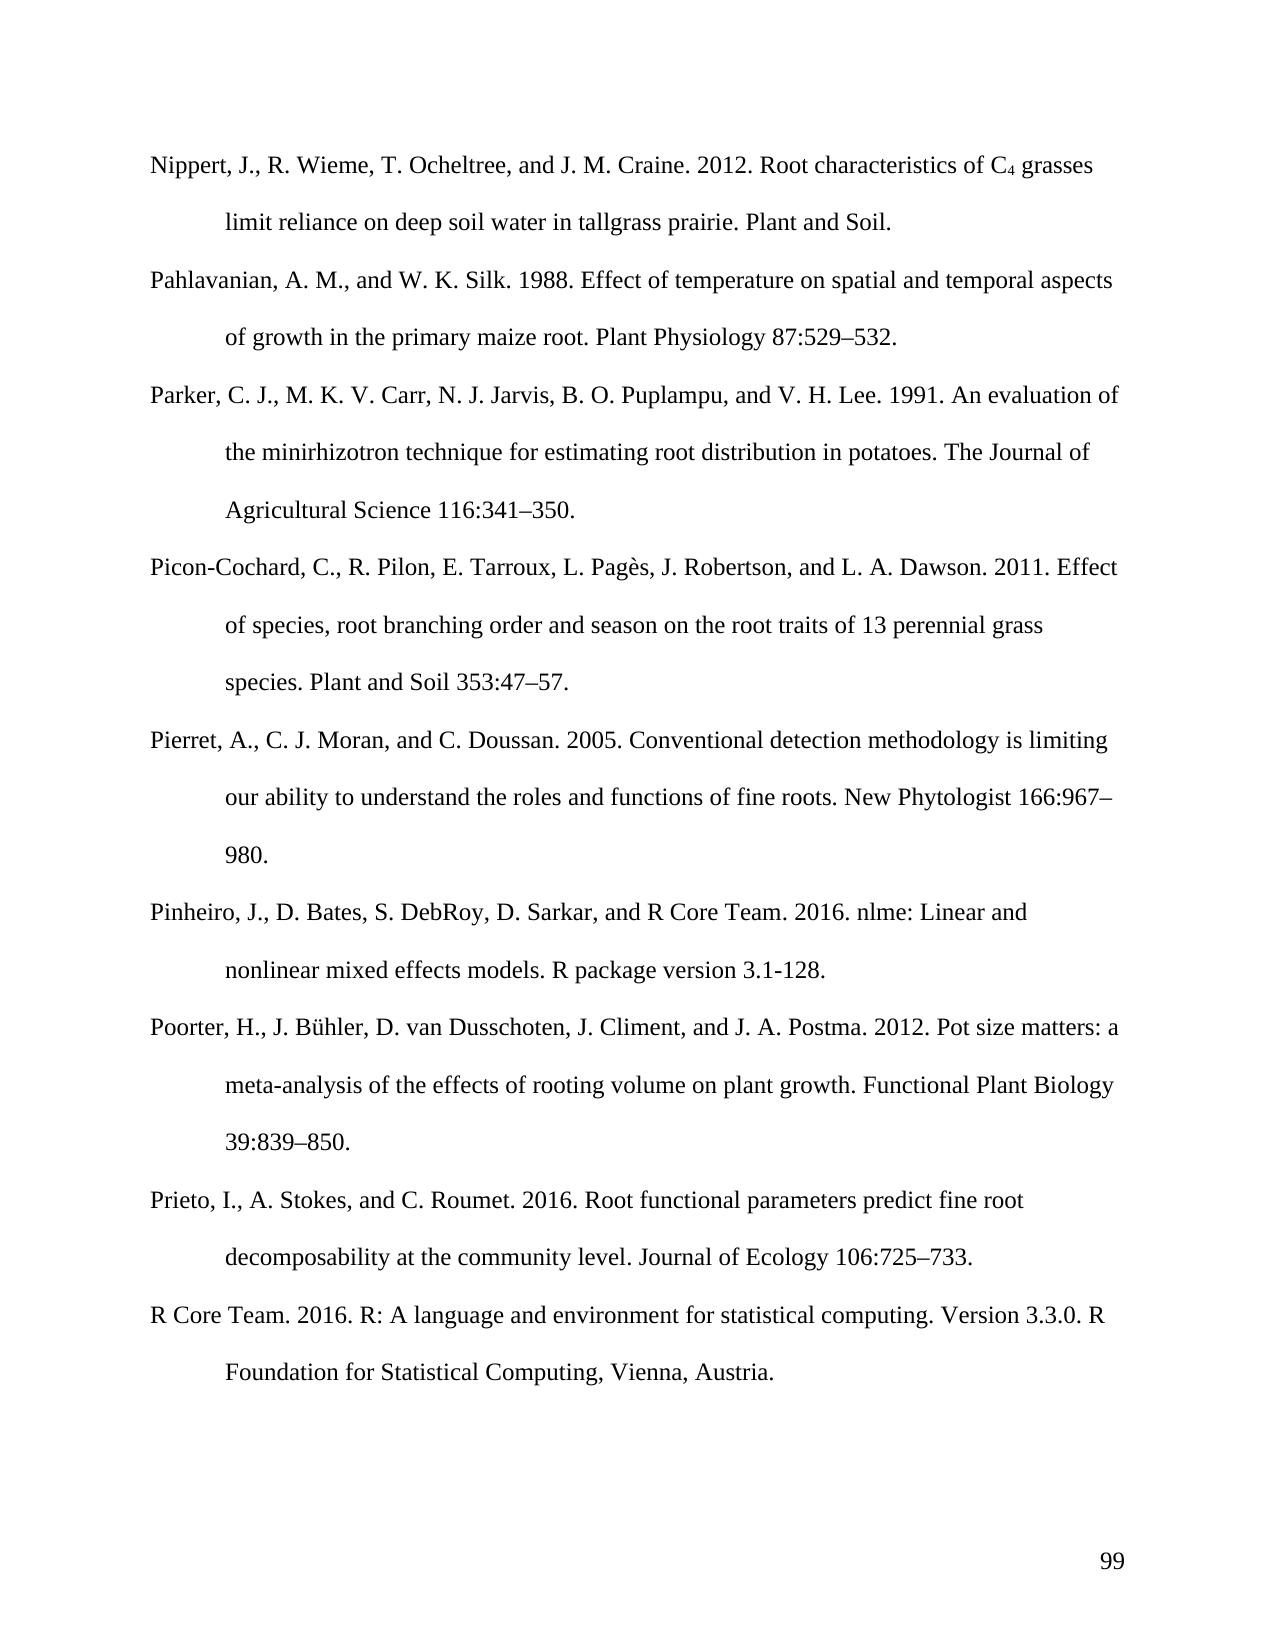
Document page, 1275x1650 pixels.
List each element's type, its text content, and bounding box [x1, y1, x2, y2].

text Parker, C. J., M. K. V. Carr, N. J. Jarvis, B. O. Puplampu, and V. H. Lee. 1991. An evaluation of the minirhizotron technique for estimating root distribution in potatoes. The Journal of Agricultural Science 116:341–350. [150, 380, 1125, 524]
text Poorter, H., J. Bühler, D. van Dusschoten, J. Climent, and J. A. Postma. 2012. Pot size matters: a meta-analysis of the effects of rooting volume on plant growth. Functional Plant Biology 39:839–850. [150, 1012, 1125, 1156]
text Pahlavanian, A. M., and W. K. Silk. 1988. Effect of temperature on spatial and temporal aspects of growth in the primary maize root. Plant Physiology 87:529–532. [150, 265, 1125, 351]
text R Core Team. 2016. R: A language and environment for statistical computing. Version 3.3.0. R Foundation for Statistical Computing, Vienna, Austria. [150, 1300, 1125, 1386]
text Nippert, J., R. Wieme, T. Ocheltree, and J. M. Craine. 2012. Root characteristics of C4 grasses limit reliance on deep soil water in tallgrass prairie. Plant and Soil. [150, 150, 1125, 236]
text Prieto, I., A. Stokes, and C. Roumet. 2016. Root functional parameters predict fine root decomposability at the community level. Journal of Ecology 106:725–733. [150, 1185, 1125, 1271]
text Pierret, A., C. J. Moran, and C. Doussan. 2005. Conventional detection methodology is limiting our ability to understand the roles and functions of fine roots. New Phytologist 166:967–980. [150, 725, 1125, 869]
text Picon-Cochard, C., R. Pilon, E. Tarroux, L. Pagès, J. Robertson, and L. A. Dawson. 2011. Effect of species, root branching order and season on the root traits of 13 perennial grass species. Plant and Soil 353:47–57. [150, 552, 1125, 696]
text Pinheiro, J., D. Bates, S. DebRoy, D. Sarkar, and R Core Team. 2016. nlme: Linear and nonlinear mixed effects models. R package version 3.1-128. [150, 897, 1125, 984]
